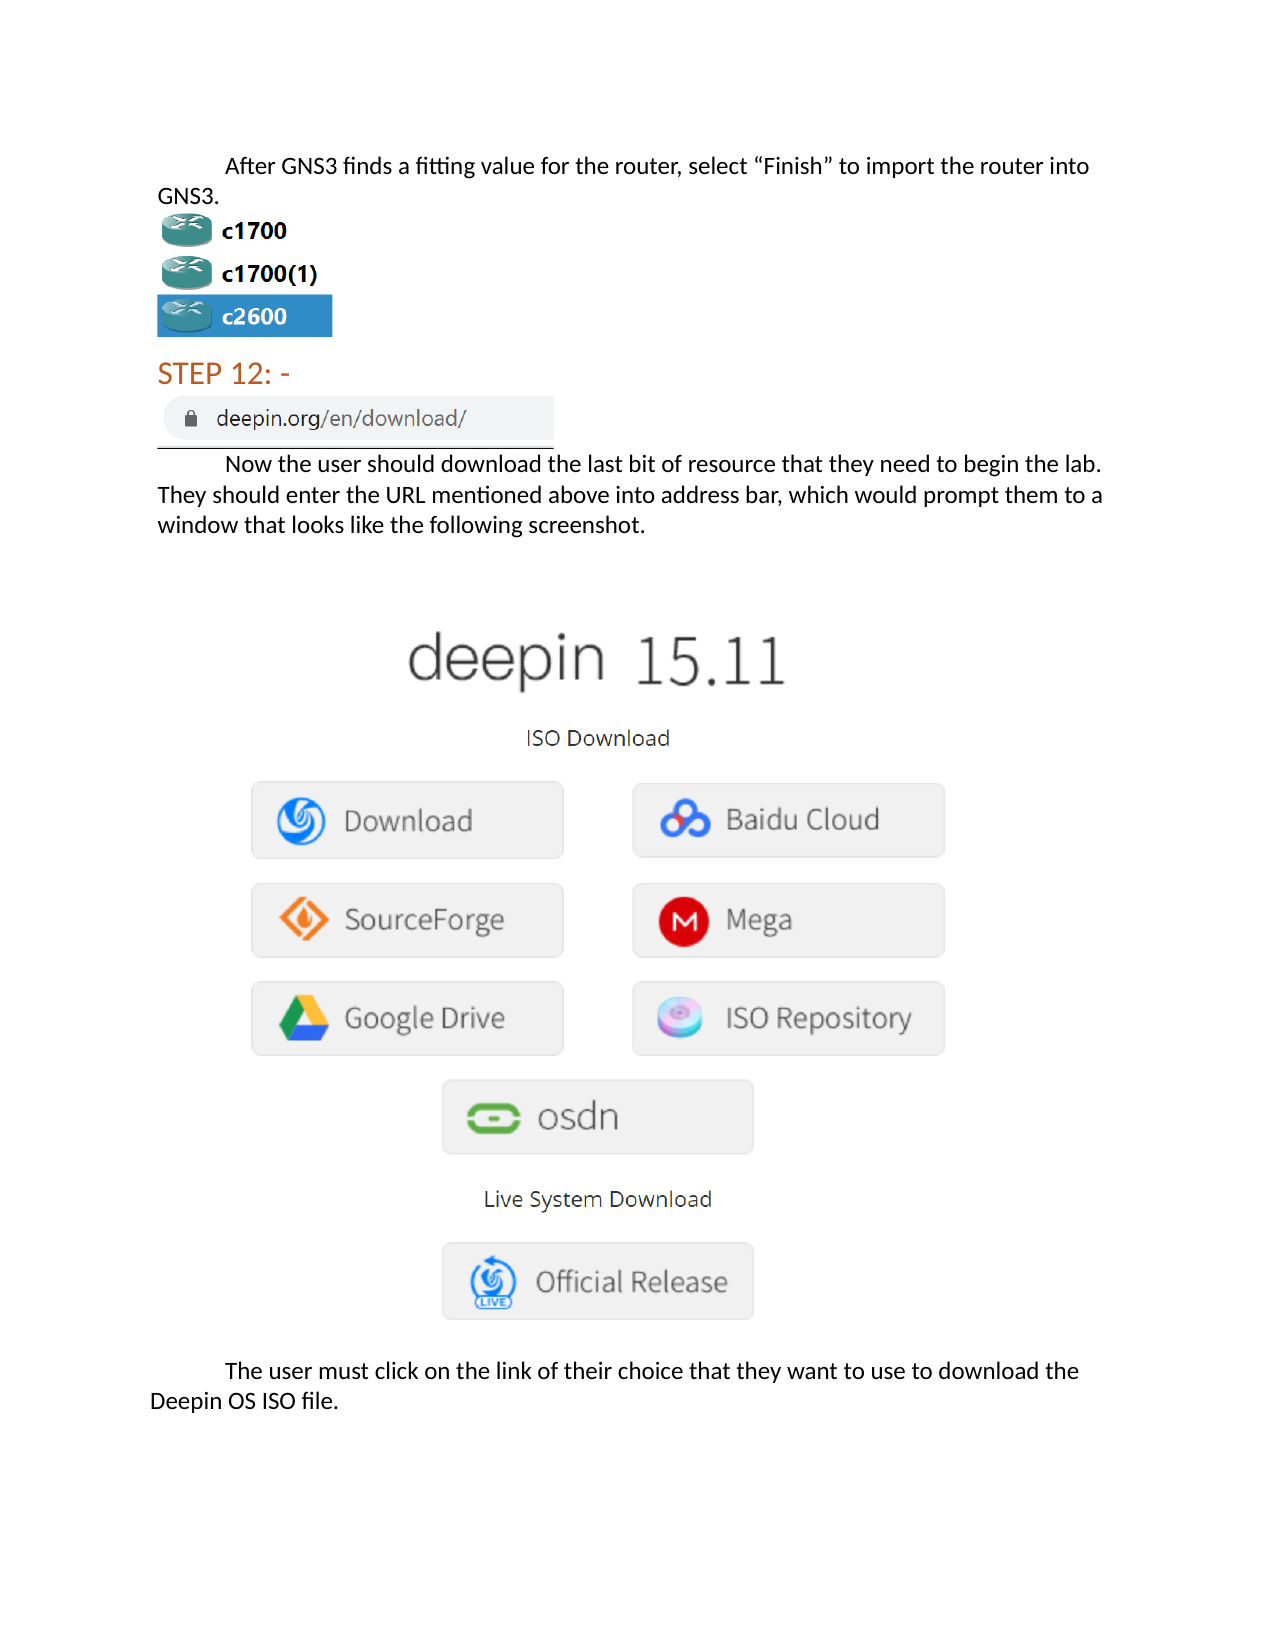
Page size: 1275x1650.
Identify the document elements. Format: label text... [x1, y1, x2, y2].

text The user must click on the link of their choice that they want to use to download the Deepin OS ISO file. [150, 1355, 1117, 1416]
picture [157, 392, 554, 449]
picture [150, 540, 1036, 1355]
picture [157, 211, 333, 340]
subtitle Step 12: - [157, 352, 1117, 392]
text After GNS3 finds a fitting value for the router, select “Finish” to import the router into GNS3. [157, 150, 1117, 211]
text Now the user should download the last bit of resource that they need to begin the lab. They should enter the URL mentioned above into address bar, which would prompt them to a window that looks like the following screenshot. [157, 449, 1117, 540]
